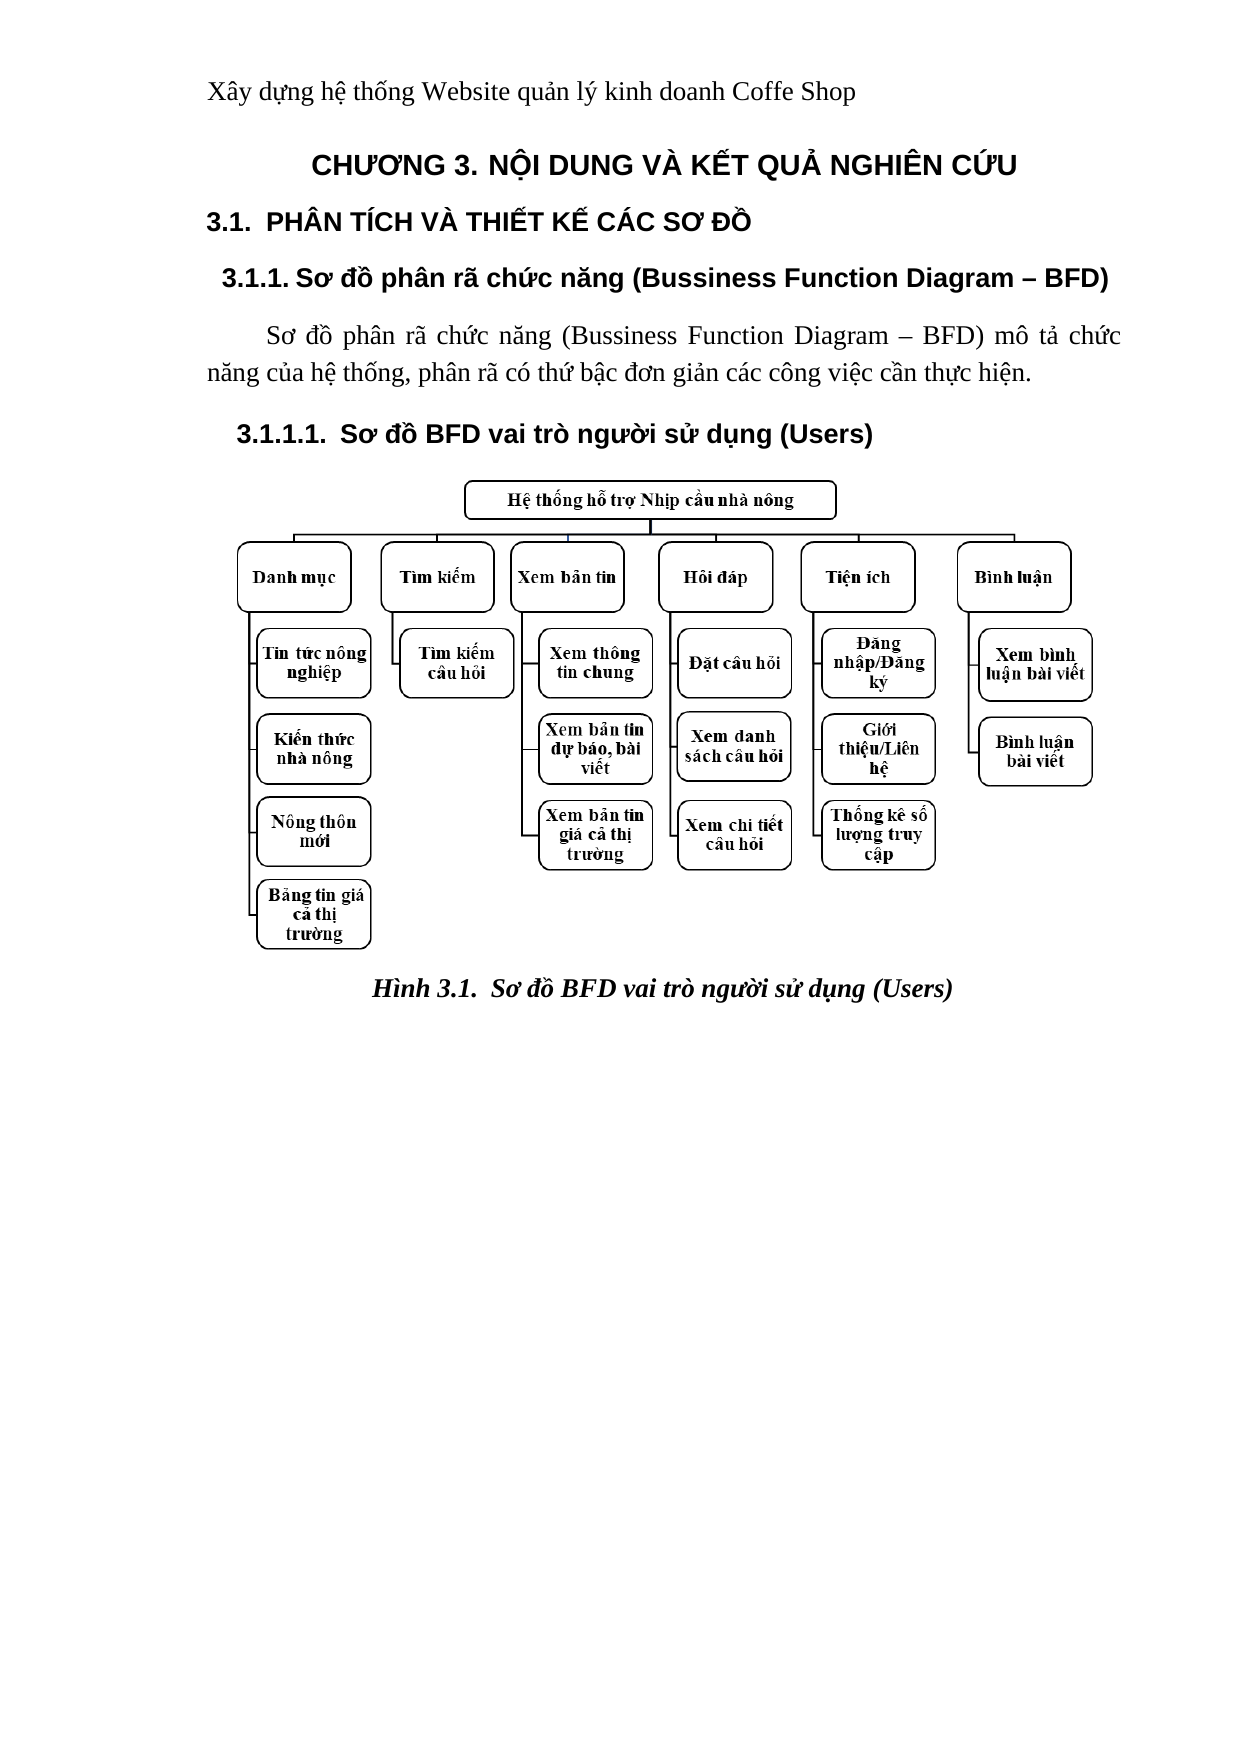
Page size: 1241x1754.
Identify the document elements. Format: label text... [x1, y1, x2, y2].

list Sơ đồ BFD vai trò người sử dụng (Users) [206, 972, 1122, 1003]
list Sơ đồ BFD vai trò người sử dụng (Users) [236, 418, 1122, 449]
subtitle PHÂN TÍCH VÀ THIẾT KẾ CÁC SƠ ĐỒ [206, 206, 1122, 237]
text Sơ đồ phân rã chức năng (Bussiness Function Diagram – BFD) mô tả chức năng của hệ thống, phân rã có thứ bậc đơn giản các công việc cần thực hiện. [207, 319, 1122, 387]
subtitle Sơ đồ phân rã chức năng (Bussiness Function Diagram – BFD) [222, 262, 1122, 294]
subtitle NỘI DUNG VÀ KẾT QUẢ NGHIÊN CỨU [207, 148, 1122, 181]
picture [214, 480, 1115, 954]
